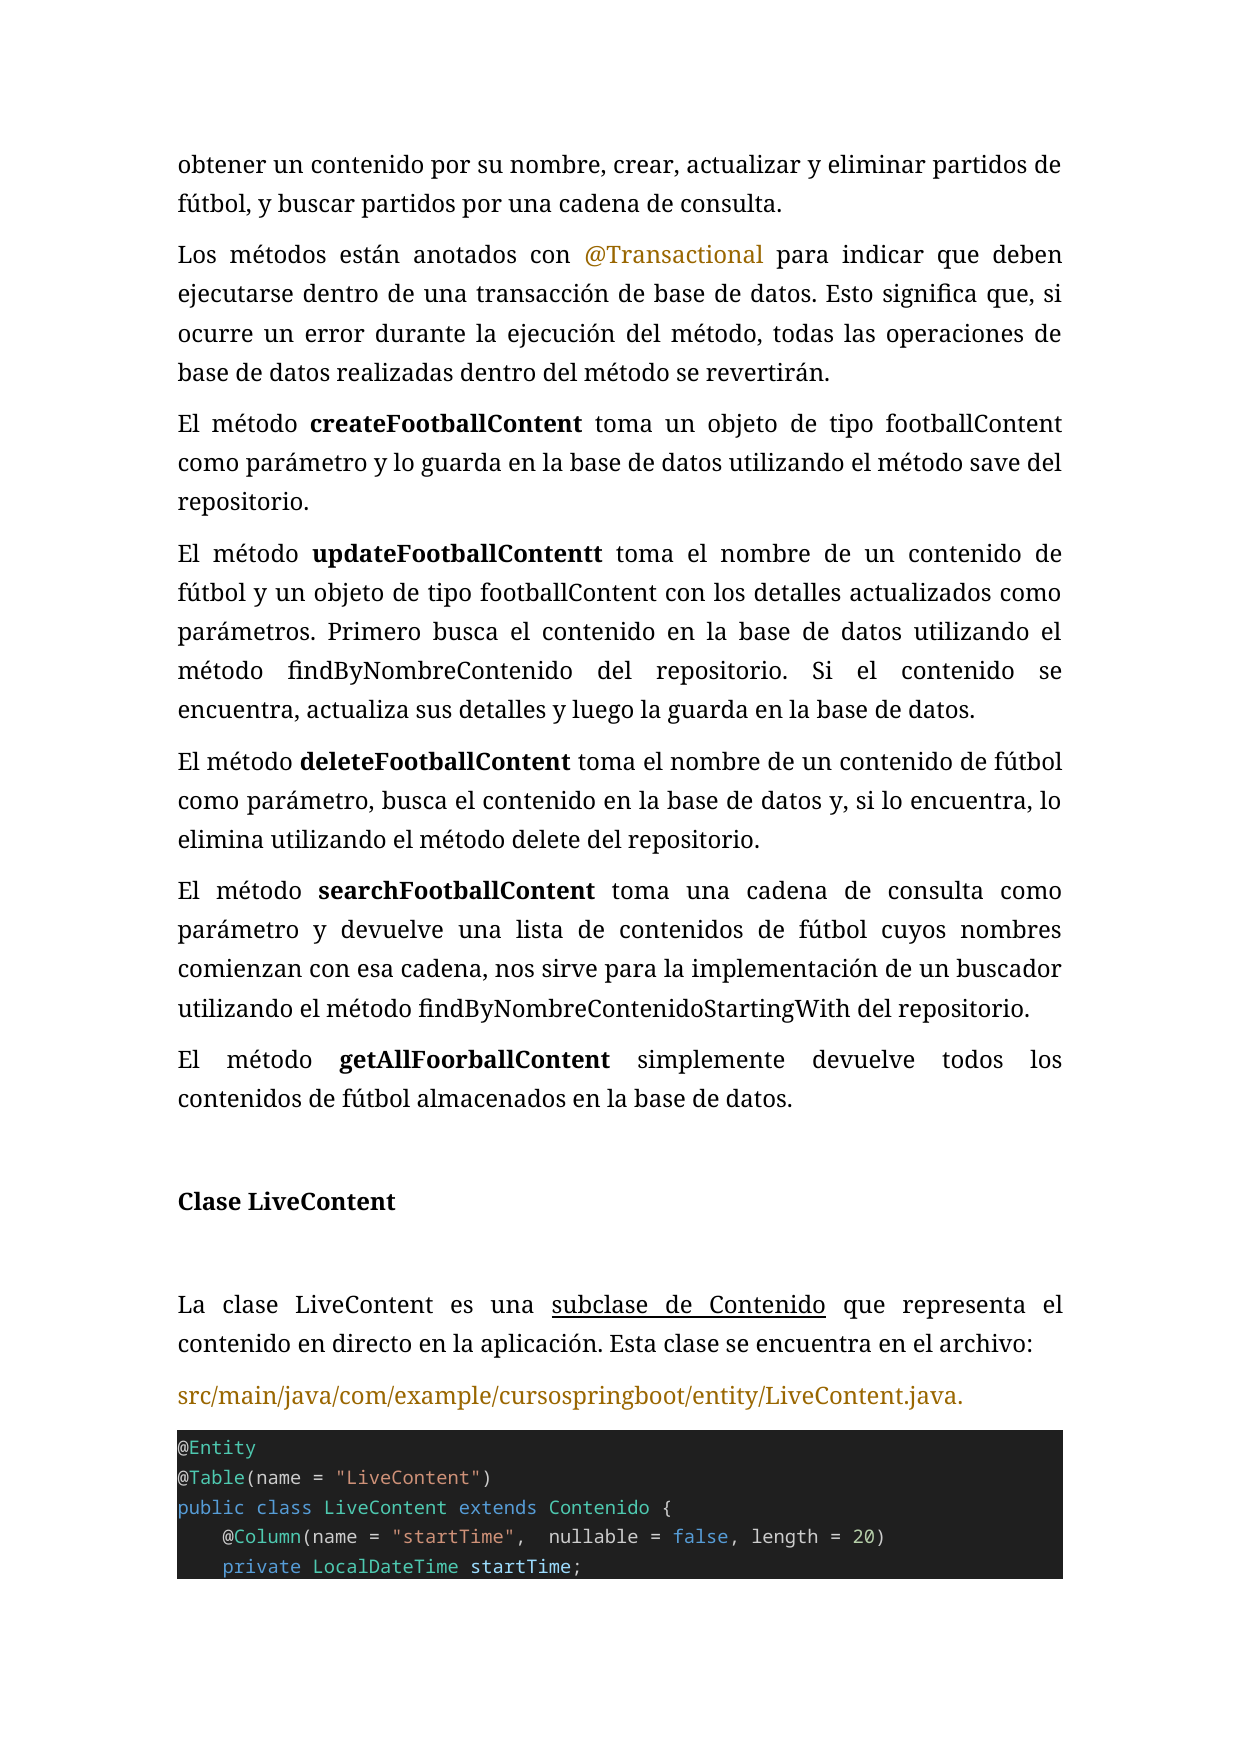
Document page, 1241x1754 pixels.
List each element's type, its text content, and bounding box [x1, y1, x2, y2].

text El método updateFootballContentt toma el nombre de un contenido de fútbol y un objeto de tipo footballContent con los detalles actualizados como parámetros. Primero busca el contenido en la base de datos utilizando el método findByNombreContenido del repositorio. Si el contenido se encuentra, actualiza sus detalles y luego la guarda en la base de datos. [177, 537, 1063, 726]
text El método deleteFootballContent toma el nombre de un contenido de fútbol como parámetro, busca el contenido en la base de datos y, si lo encuentra, lo elimina utilizando el método delete del repositorio. [177, 744, 1063, 855]
text @Column(name = "startTime", nullable = false, length = 20) [177, 1519, 1063, 1549]
text El método createFootballContent toma un objeto de tipo footballContent como parámetro y lo guarda en la base de datos utilizando el método save del repositorio. [177, 407, 1063, 518]
text public class LiveContent extends Contenido { [177, 1490, 1063, 1519]
text Clase LiveContent [177, 1185, 1063, 1218]
text El método searchFootballContent toma una cadena de consulta como parámetro y devuelve una lista de contenidos de fútbol cuyos nombres comienzan con esa cadena, nos sirve para la implementación de un buscador utilizando el método findByNombreContenidoStartingWith del repositorio. [177, 874, 1063, 1024]
text El método getAllFoorballContent simplemente devuelve todos los contenidos de fútbol almacenados en la base de datos. [177, 1043, 1063, 1114]
text private LocalDateTime startTime; [177, 1549, 1063, 1579]
text Los métodos están anotados con @Transactional para indicar que deben ejecutarse dentro de una transacción de base de datos. Esto significa que, si ocurre un error durante la ejecución del método, todas las operaciones de base de datos realizadas dentro del método se revertirán. [177, 238, 1063, 388]
text src/main/java/com/example/cursospringboot/entity/LiveContent.java. [177, 1379, 1063, 1411]
text La clase LiveContent es una subclase de Contenido que representa el contenido en directo en la aplicación. Esta clase se encuentra en el archivo: [177, 1288, 1063, 1360]
text @Entity [177, 1430, 1063, 1460]
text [177, 148, 1063, 219]
text @Table(name = "LiveContent") [177, 1460, 1063, 1490]
